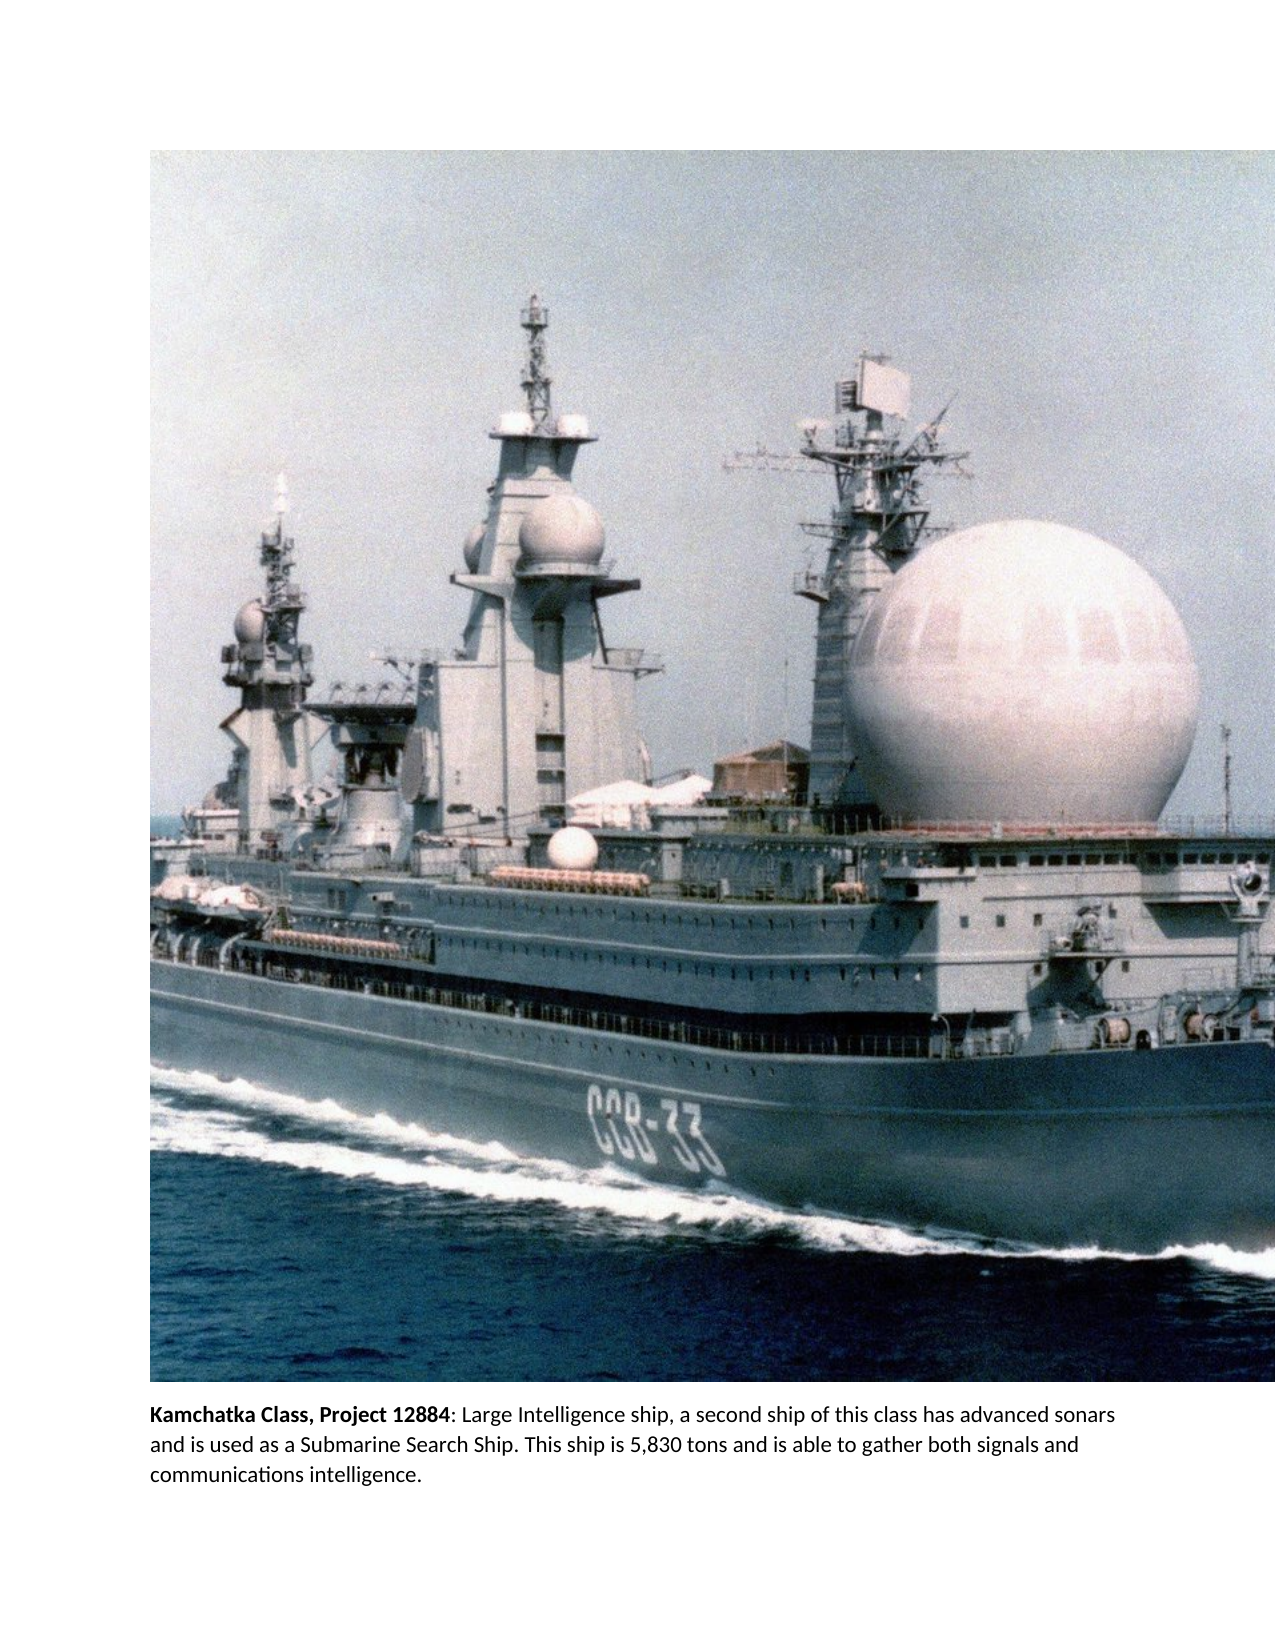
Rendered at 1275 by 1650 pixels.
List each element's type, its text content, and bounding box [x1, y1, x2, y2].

picture [150, 150, 1275, 1382]
text Kamchatka Class, Project 12884: Large Intelligence ship, a second ship of this class has advanced sonars and is used as a Submarine Search Ship. This ship is 5,830 tons and is able to gather both signals and communications intelligence. [150, 1400, 1125, 1488]
